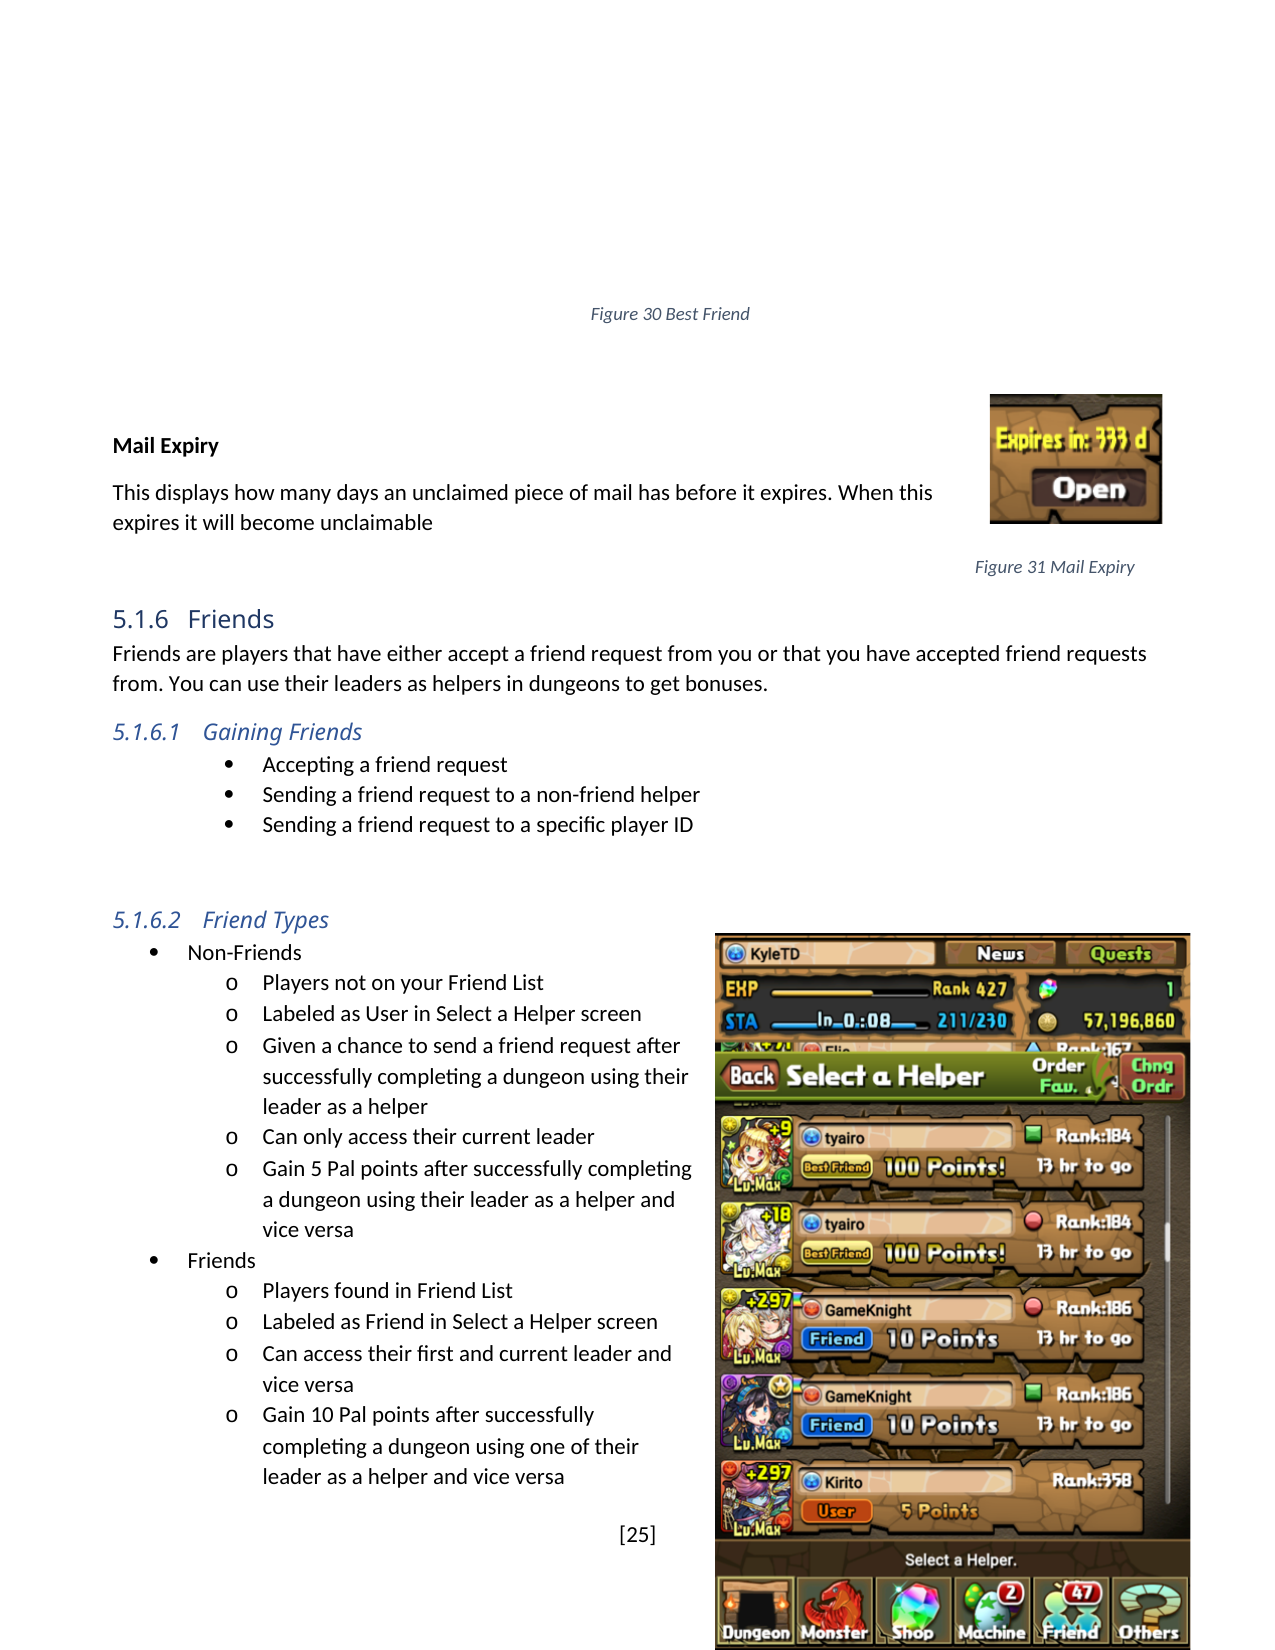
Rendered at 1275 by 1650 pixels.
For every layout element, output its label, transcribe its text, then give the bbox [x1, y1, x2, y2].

list Sending a friend request to a non-friend helper [225, 780, 1162, 808]
list Can access their first and current leader and vice versa [225, 1339, 714, 1398]
list Friends [150, 1246, 714, 1274]
list Players found in Friend List [225, 1276, 714, 1305]
list Gain 10 Pal points after successfully completing a dungeon using one of their leader as a helper and vice versa [225, 1400, 714, 1490]
subtitle Friends [112, 602, 1162, 636]
picture [989, 394, 1163, 524]
text Mail Expiry [112, 431, 989, 459]
list Labeled as User in Select a Helper screen [225, 999, 714, 1028]
list Accepting a friend request [225, 750, 1162, 778]
list Gain 5 Pal points after successfully completing a dungeon using their leader as a helper and vice versa [225, 1154, 714, 1243]
text This displays how many days an unclaimed piece of mail has before it expires. When this expires it will become unclaimable [112, 478, 1162, 536]
subtitle Gaining Friends [112, 716, 1162, 747]
list Non-Friends [150, 938, 714, 966]
list Players not on your Friend List [225, 968, 714, 997]
subtitle Friend Types [112, 904, 1162, 935]
list Given a chance to send a friend request after successfully completing a dungeon using their leader as a helper [225, 1031, 714, 1120]
list Labeled as Friend in Select a Helper screen [225, 1307, 714, 1337]
text Friends are players that have either accept a friend request from you or that you have accepted friend requests from. You can use their leaders as helpers in dungeons to get bonuses. [112, 639, 1162, 697]
picture [714, 933, 1191, 1650]
list Sending a friend request to a specific player ID [225, 810, 1162, 838]
list Can only access their current leader [225, 1122, 714, 1152]
